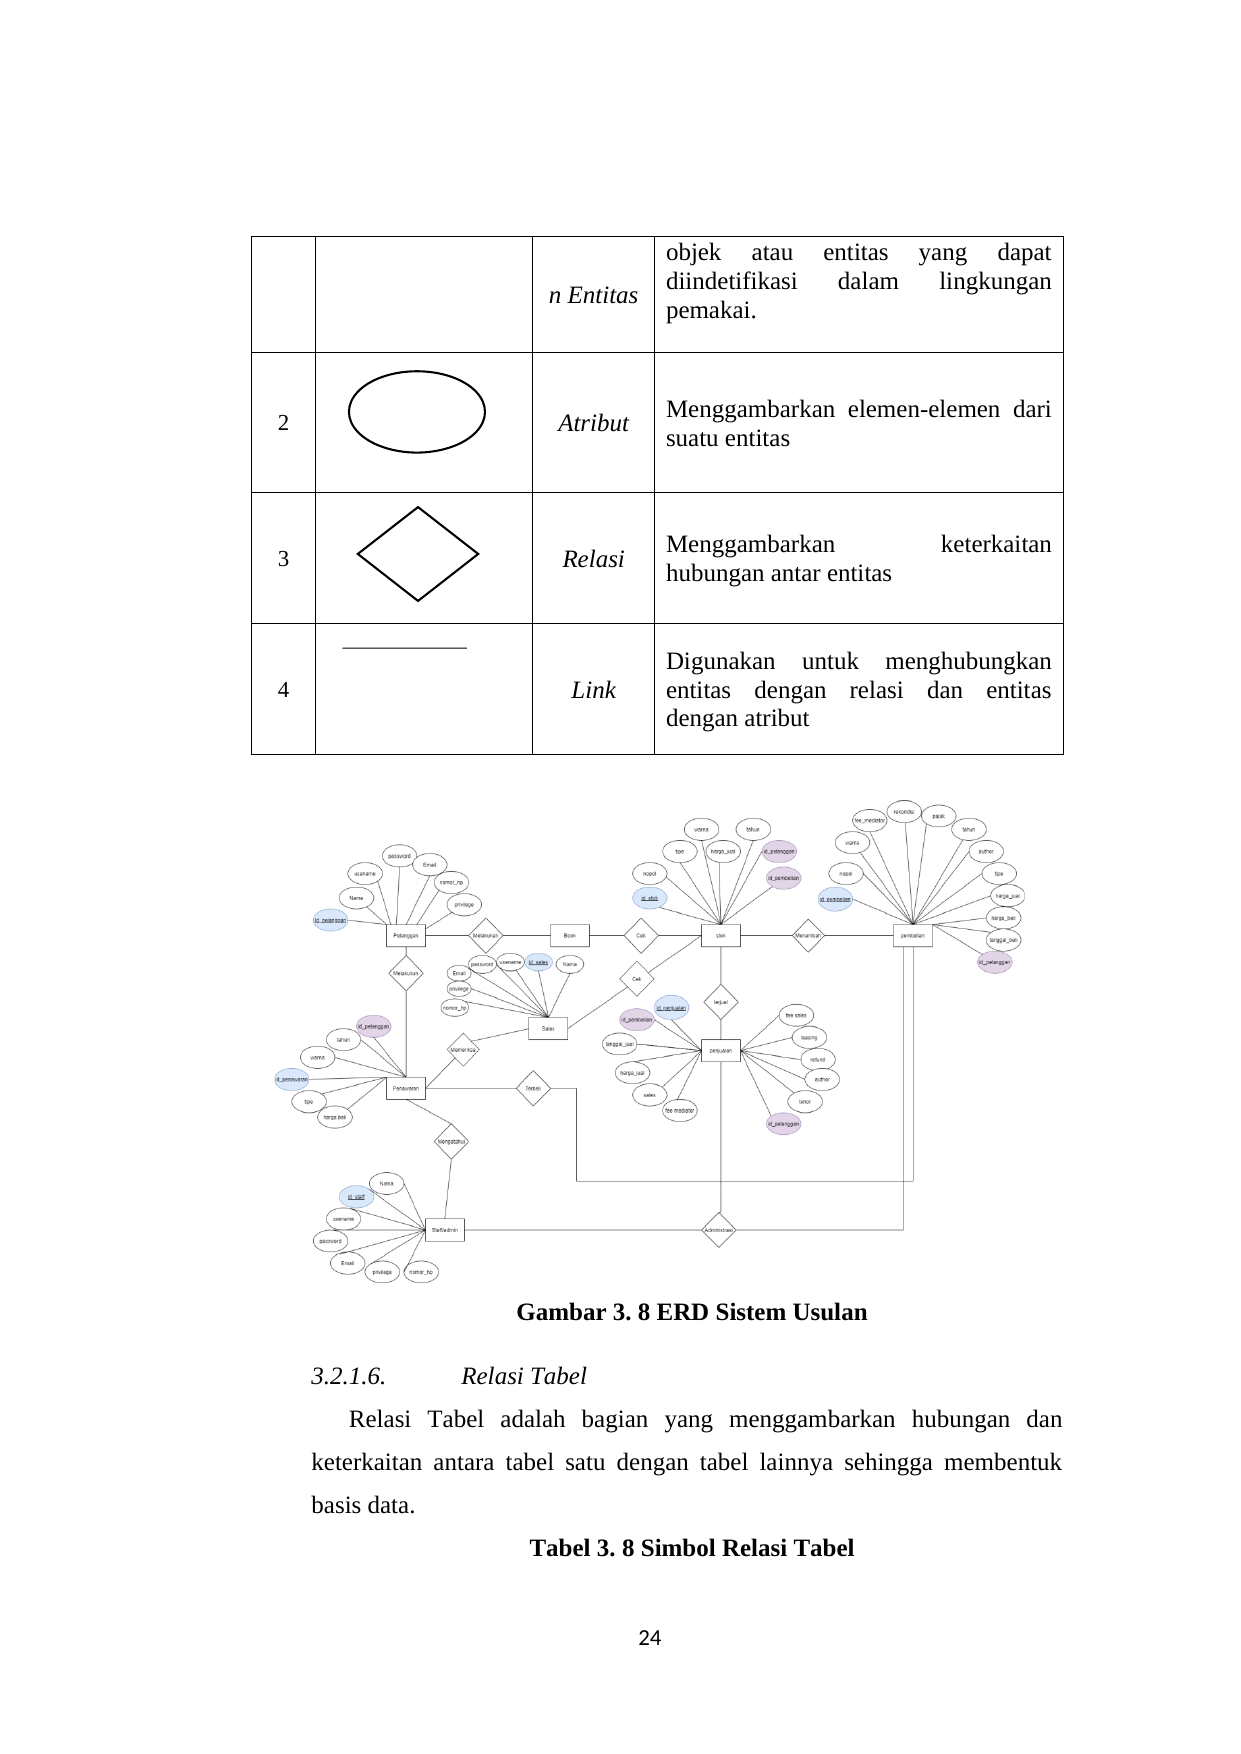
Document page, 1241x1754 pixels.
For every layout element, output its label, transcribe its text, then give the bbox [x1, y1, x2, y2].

table_cell Menggambarkan keterkaitan hubungan antar entitas [655, 493, 1063, 623]
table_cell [655, 237, 1063, 352]
table_cell Relasi [533, 493, 654, 623]
table_cell Atribut [533, 353, 654, 492]
table_cell Himpunan Entitas [533, 237, 654, 352]
table_cell 4 [252, 624, 315, 754]
table_cell 3 [252, 493, 315, 623]
table_cell Link [533, 624, 654, 754]
text Relasi Tabel adalah bagian yang menggambarkan hubungan dan keterkaitan antara tabel satu dengan tabel lainnya sehingga membentuk basis data. [311, 1404, 1063, 1519]
table_cell [316, 353, 532, 492]
text Tabel 3. 8 Simbol Relasi Tabel [321, 1533, 1063, 1562]
table_cell [316, 624, 532, 754]
subtitle Relasi Tabel [311, 1361, 1063, 1390]
table_cell 1 [252, 237, 315, 352]
table_cell 2 [252, 353, 315, 492]
table_cell Menggambarkan elemen-elemen dari suatu entitas [655, 353, 1063, 492]
text Gambar 3. 8 ERD Sistem Usulan [321, 1297, 1063, 1326]
picture [274, 800, 1025, 1283]
table_cell [316, 237, 532, 352]
table_cell [316, 493, 532, 623]
table_cell Digunakan untuk menghubungkan entitas dengan relasi dan entitas dengan atribut [655, 624, 1063, 754]
